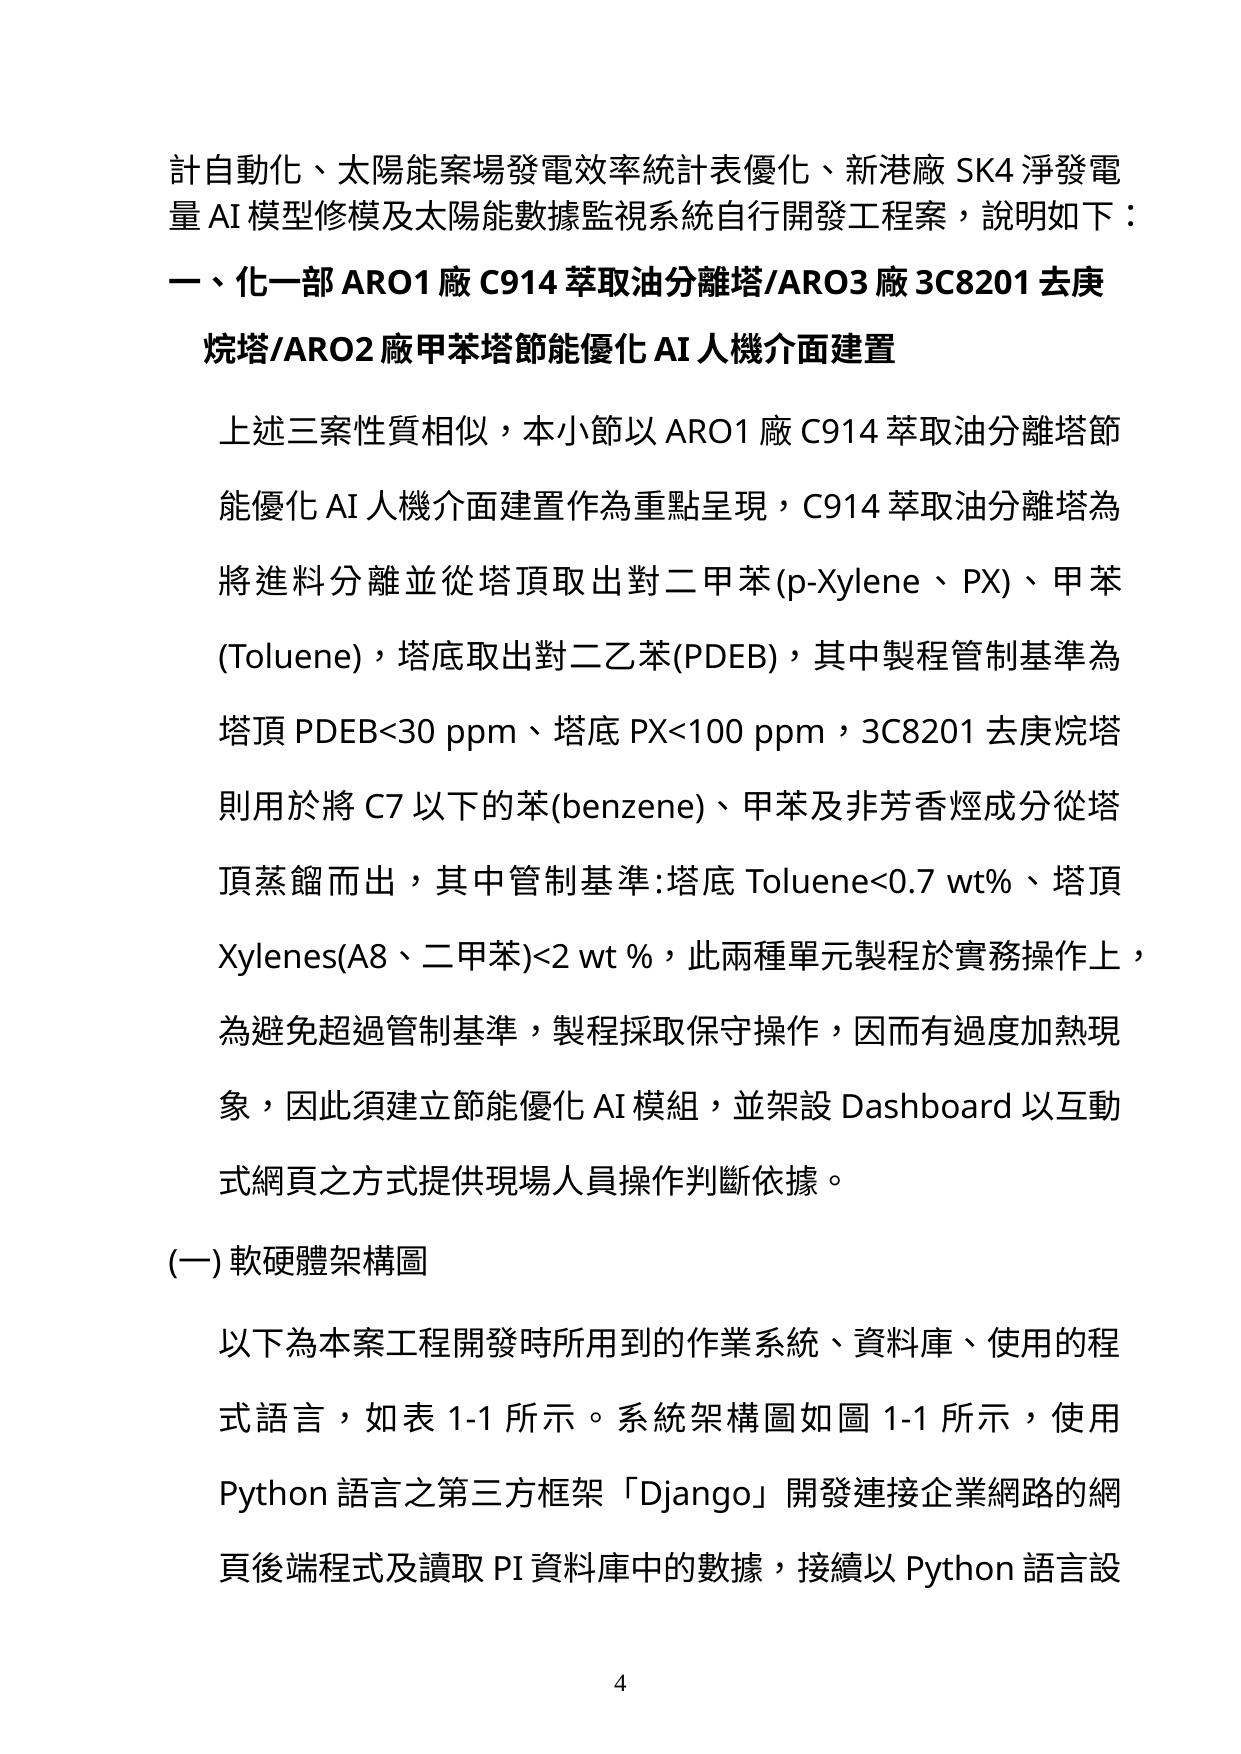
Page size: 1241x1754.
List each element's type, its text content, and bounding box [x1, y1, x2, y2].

text 一、化一部ARO1廠C914萃取油分離塔/ARO3廠3C8201去庚 [168, 258, 1122, 304]
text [168, 146, 1122, 237]
text (一) 軟硬體架構圖 [168, 1237, 1122, 1283]
text 烷塔/ARO2廠甲苯塔節能優化AI人機介面建置 [168, 325, 1122, 371]
text 上述三案性質相似，本小節以ARO1廠C914萃取油分離塔節能優化AI人機介面建置作為重點呈現，C914萃取油分離塔為將進料分離並從塔頂取出對二甲苯(p-Xylene、PX)、甲苯(Toluene)，塔底取出對二乙苯(PDEB)，其中製程管制基準為塔頂PDEB<30 ppm、塔底PX<100 ppm，3C8201去庚烷塔則用於將C7以下的苯(benzene)、甲苯及非芳香烴成分從塔頂蒸餾而出，其中管制基準:塔底Toluene<0.7 wt%、塔頂Xylenes(A8、二甲苯)<2 wt %，此兩種單元製程於實務操作上，為避免超過管制基準，製程採取保守操作，因而有過度加熱現象，因此須建立節能優化AI模組，並架設Dashboard 以互動式網頁之方式提供現場人員操作判斷依據。 [218, 391, 1122, 1216]
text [218, 1304, 1122, 1604]
